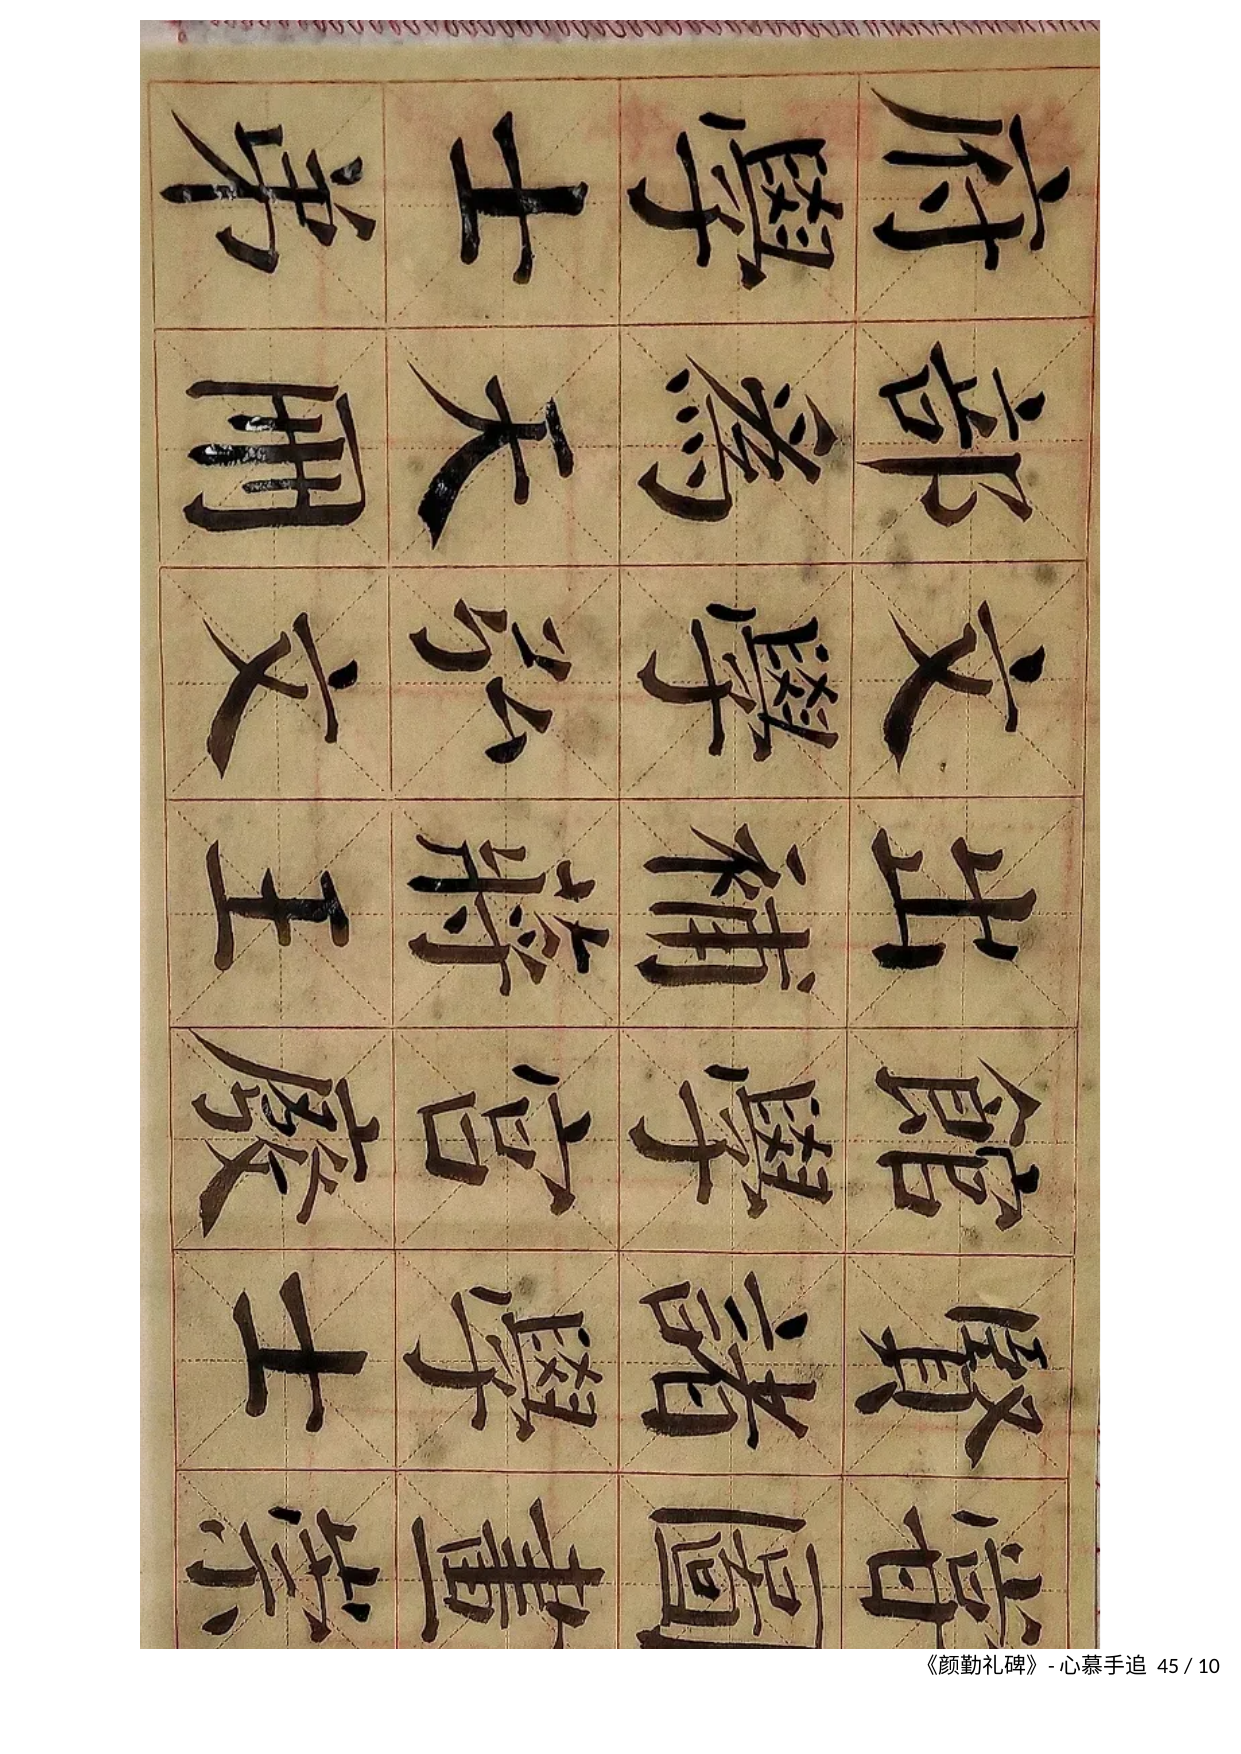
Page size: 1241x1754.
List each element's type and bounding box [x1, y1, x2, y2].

picture [140, 20, 1101, 1649]
